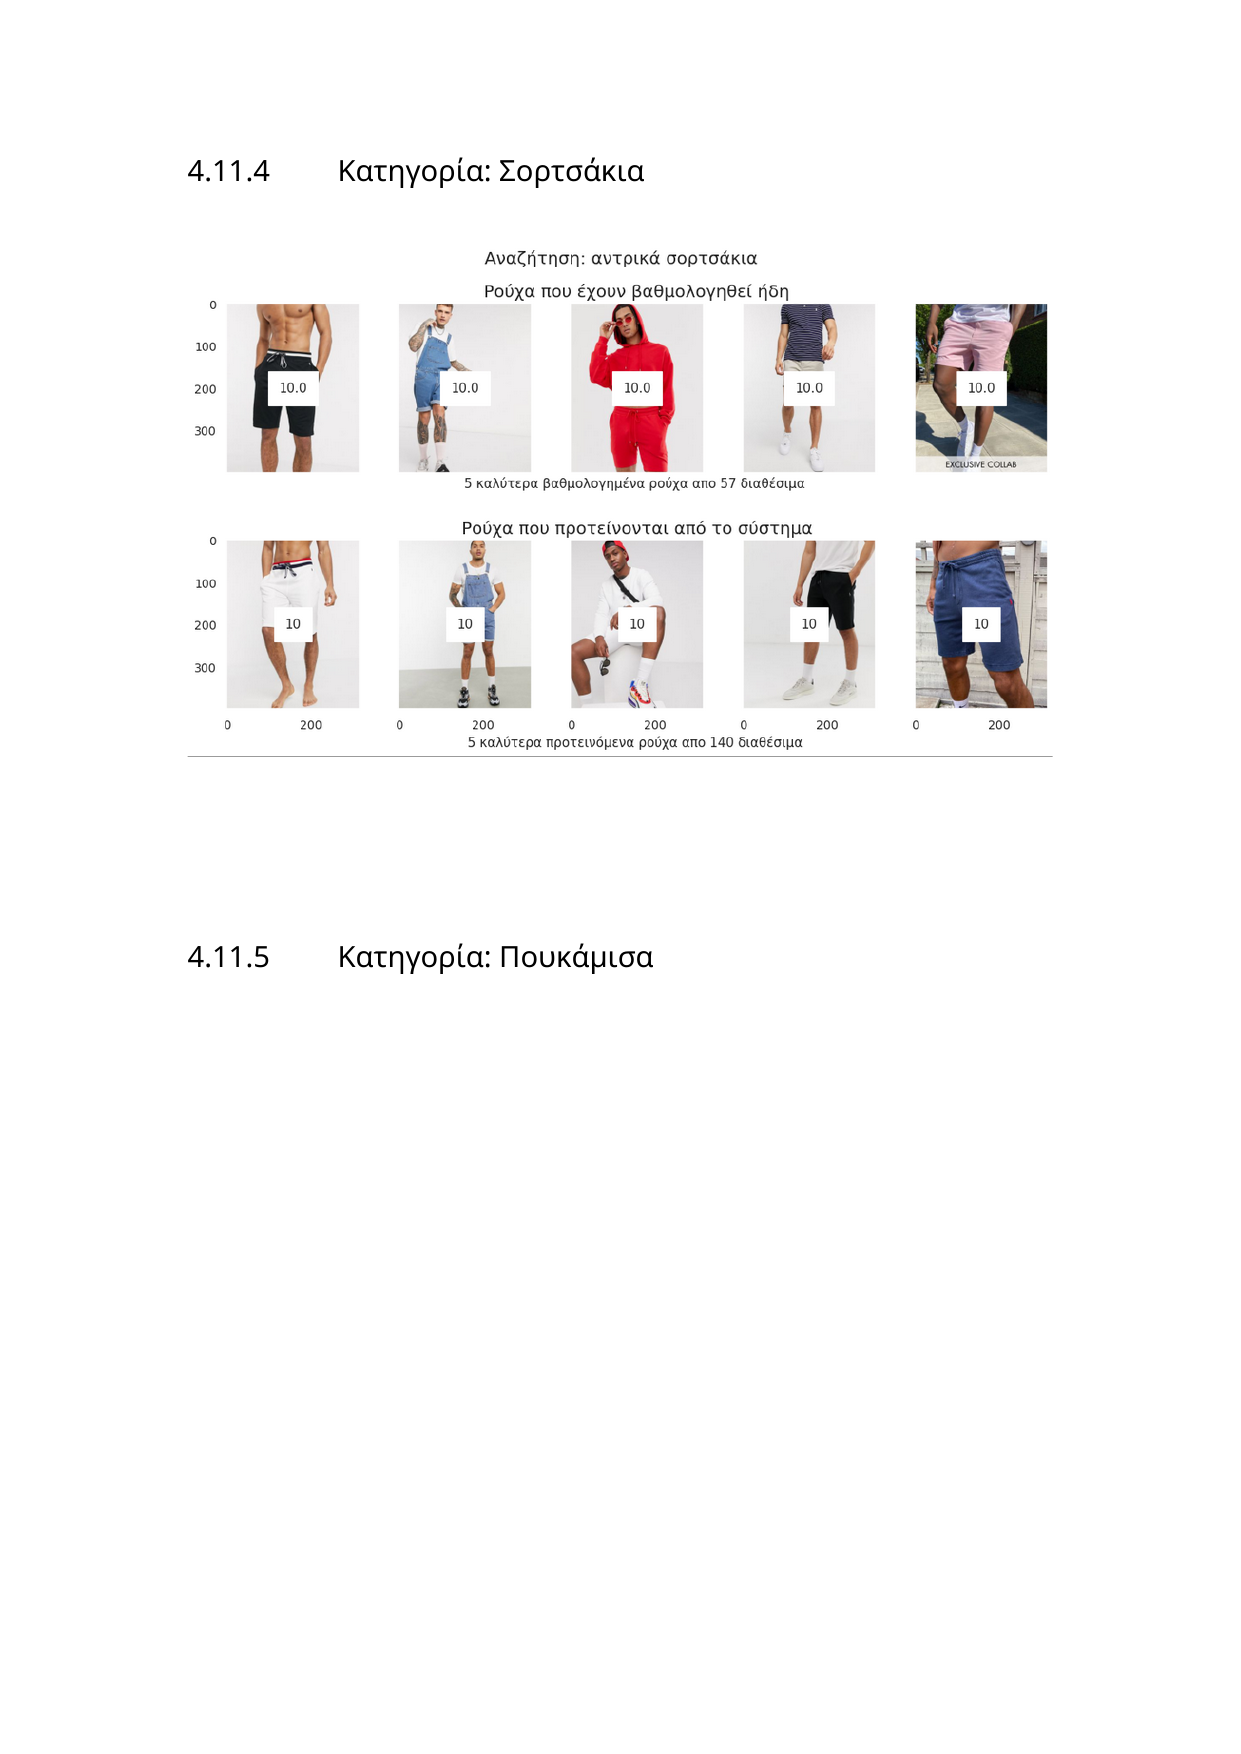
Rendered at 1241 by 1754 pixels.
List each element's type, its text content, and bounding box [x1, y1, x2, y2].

subtitle Κατηγορία: Σορτσάκια [187, 150, 1053, 190]
subtitle Κατηγορία: Πουκάμισα [187, 936, 1053, 976]
picture [187, 246, 1053, 757]
